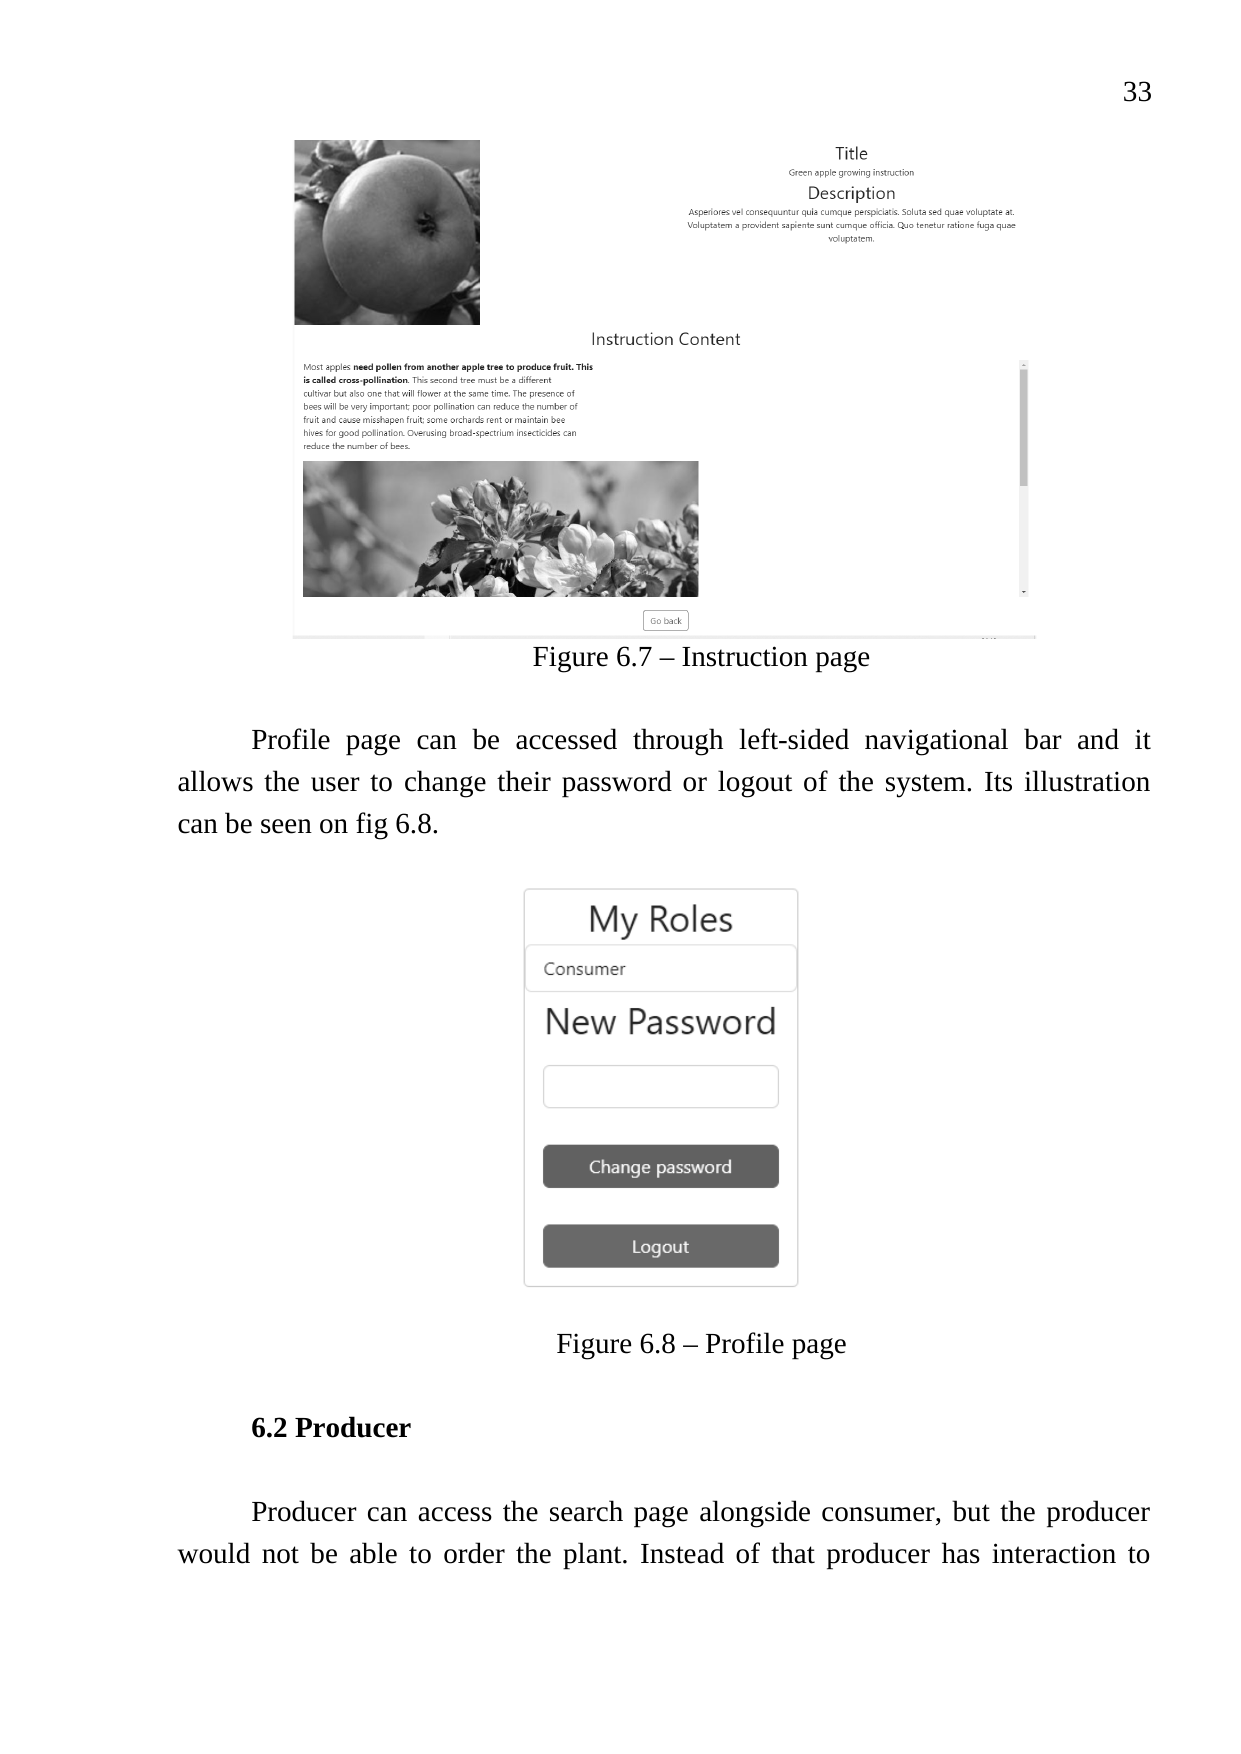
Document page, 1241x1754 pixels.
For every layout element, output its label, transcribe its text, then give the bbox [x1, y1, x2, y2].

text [177, 1494, 1152, 1569]
picture [477, 876, 852, 1327]
picture [292, 140, 1037, 639]
text Figure 6.7 – Instruction page [177, 639, 1152, 672]
subtitle 6.2 Producer [177, 1410, 1152, 1444]
text Figure 6.8 – Profile page [177, 1327, 1152, 1360]
text Profile page can be accessed through left-sided navigational bar and it allows the user to change their password or logout of the system. Its illustration can be seen on fig 6.8. [177, 722, 1152, 840]
